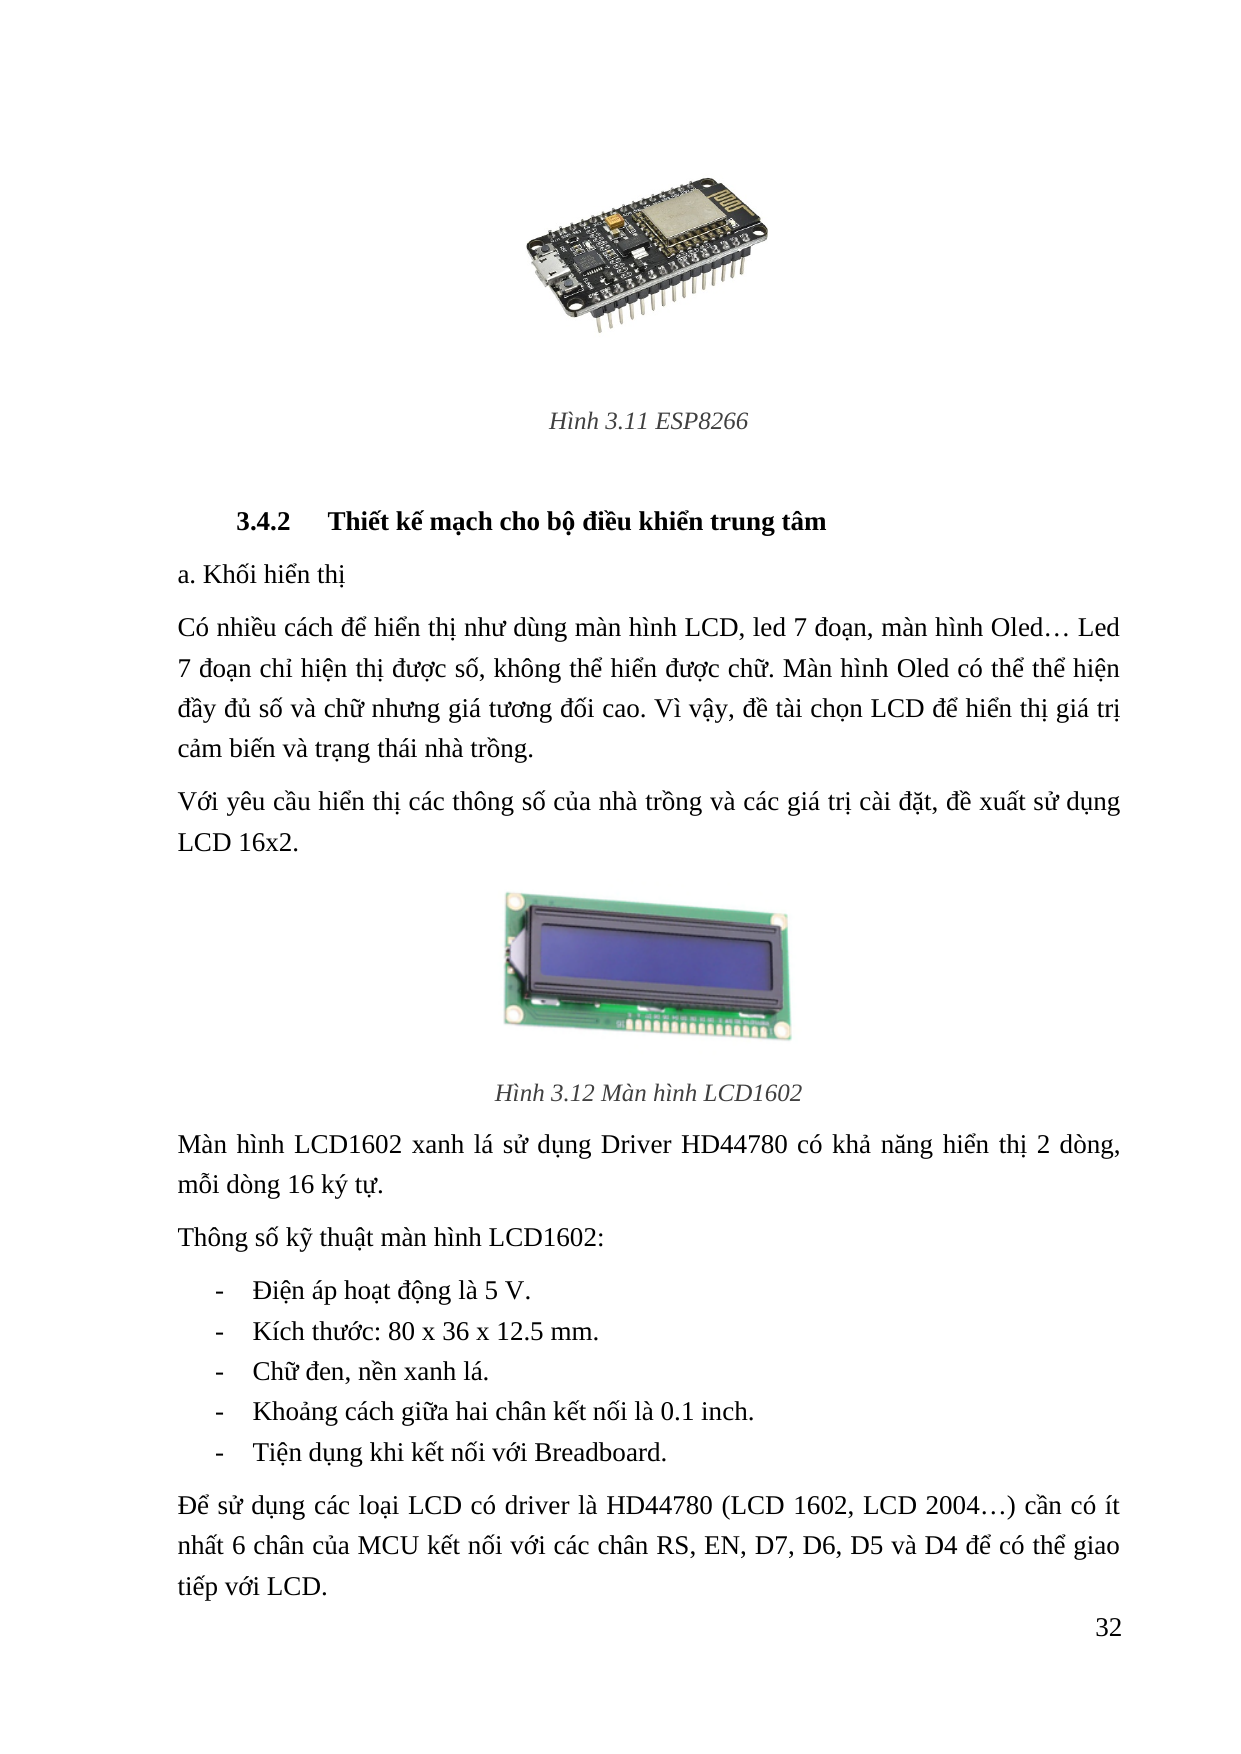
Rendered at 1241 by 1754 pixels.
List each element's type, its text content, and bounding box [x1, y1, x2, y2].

text Với yêu cầu hiển thị các thông số của nhà trồng và các giá trị cài đặt, đề xuất sử dụng LCD 16x2. [177, 786, 1122, 857]
text Có nhiều cách để hiển thị như dùng màn hình LCD, led 7 đoạn, màn hình Oled… Led 7 đoạn chỉ hiện thị được số, không thể hiển được chữ. Màn hình Oled có thể thể hiện đầy đủ số và chữ nhưng giá tương đối cao. Vì vậy, đề tài chọn LCD để hiển thị giá trị cảm biến và trạng thái nhà trồng. [177, 611, 1122, 764]
list Khoảng cách giữa hai chân kết nối là 0.1 inch. [215, 1395, 1122, 1427]
list Chữ đen, nền xanh lá. [215, 1355, 1122, 1386]
subtitle Thiết kế mạch cho bộ điều khiển trung tâm [236, 506, 1122, 537]
text Thông số kỹ thuật màn hình LCD1602: [177, 1221, 1122, 1252]
picture [496, 878, 803, 1057]
text Màn hình LCD1602 xanh lá sử dụng Driver HD44780 có khả năng hiển thị 2 dòng, mỗi dòng 16 ký tự. [177, 1128, 1122, 1199]
picture [516, 118, 783, 385]
text a. Khối hiển thị [177, 558, 1122, 589]
list Tiện dụng khi kết nối với Breadboard. [215, 1436, 1122, 1467]
list Điện áp hoạt động là 5 V. [215, 1274, 1122, 1305]
list Kích thước: 80 x 36 x 12.5 mm. [215, 1314, 1122, 1346]
text Để sử dụng các loại LCD có driver là HD44780 (LCD 1602, LCD 2004…) cần có ít nhất 6 chân của MCU kết nối với các chân RS, EN, D7, D6, D5 và D4 để có thể giao tiếp với LCD. [177, 1489, 1122, 1601]
